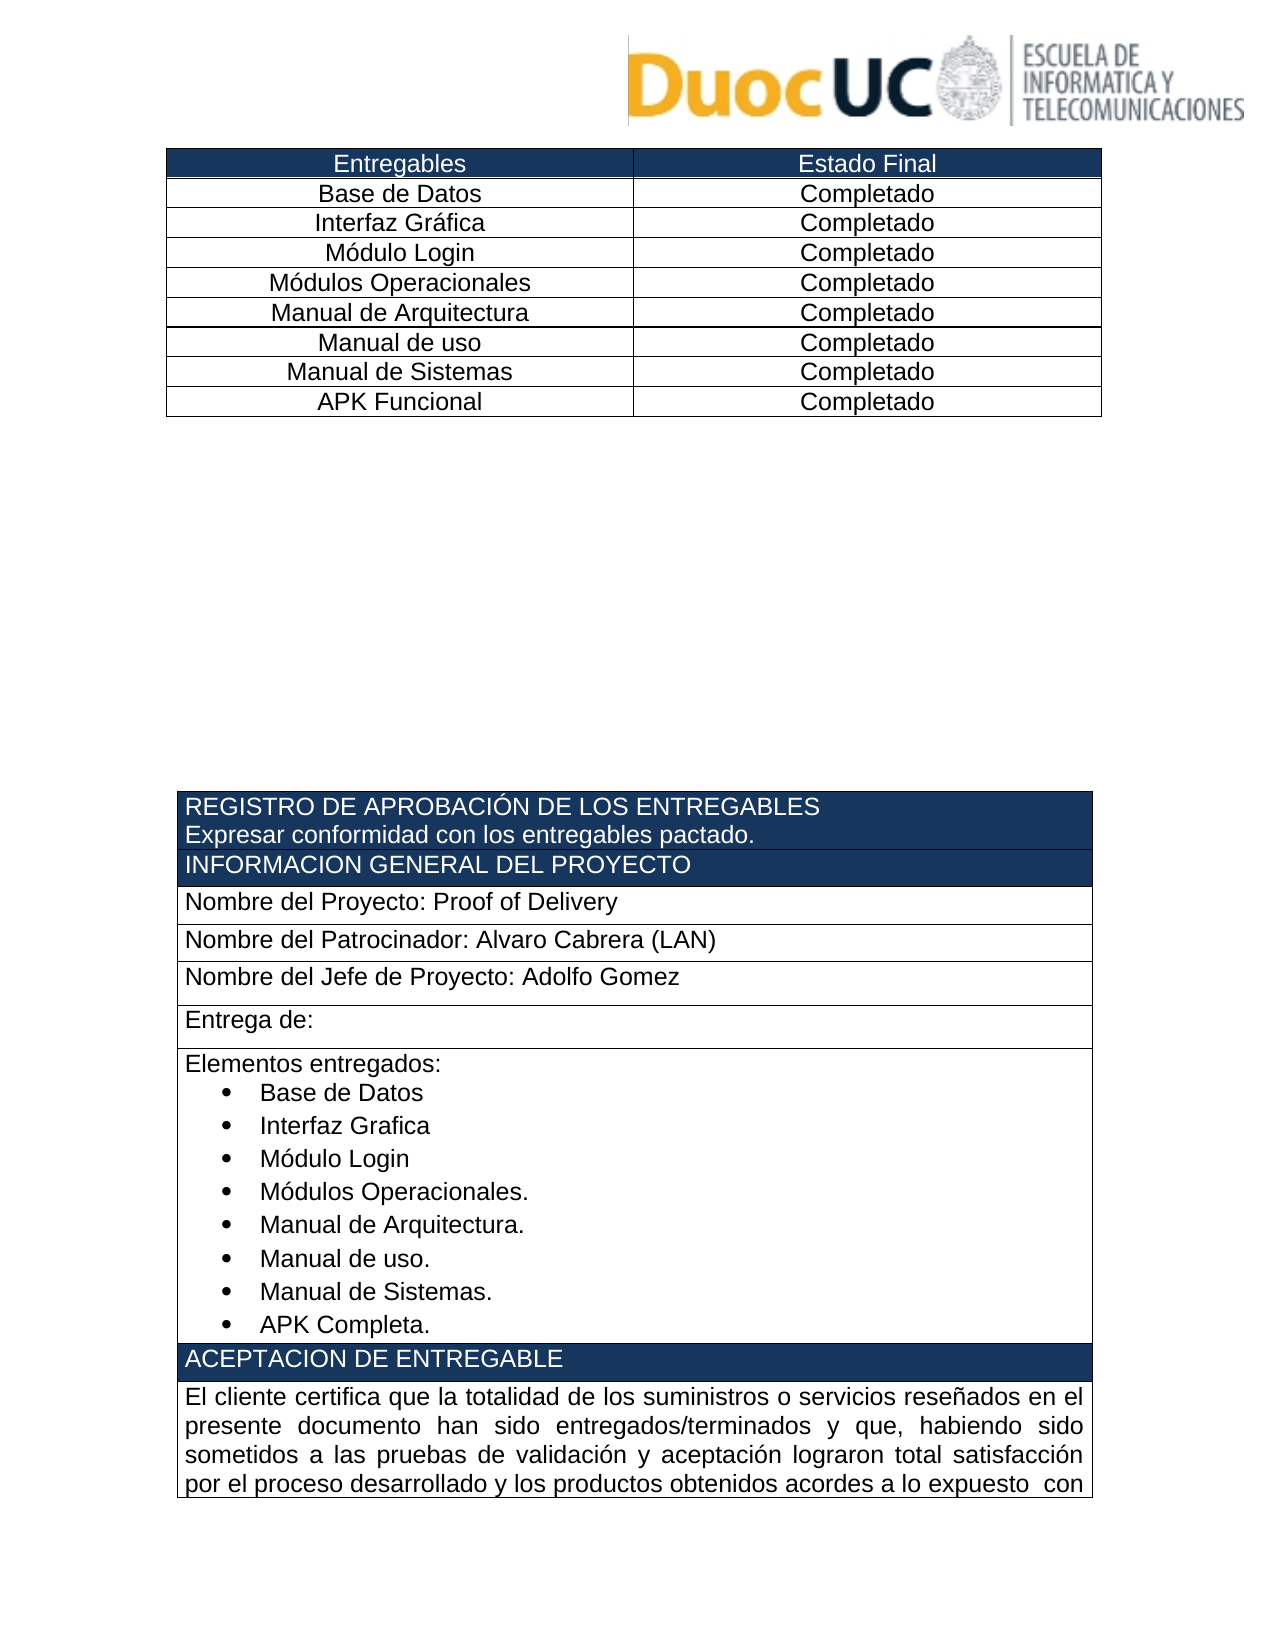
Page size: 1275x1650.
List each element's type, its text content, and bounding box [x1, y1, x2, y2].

table_cell Manual de uso [167, 328, 633, 356]
table_cell Elementos entregados: Base de Datos Interfaz Grafica Módulo Login Módulos Operacionales. Manual de Arquitectura. Manual de uso. Manual de Sistemas. APK Completa. [178, 1049, 1092, 1343]
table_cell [178, 1382, 1092, 1497]
table_cell Completado [634, 268, 1101, 297]
table_cell INFORMACION GENERAL DEL PROYECTO [178, 850, 1092, 886]
table_header REGISTRO DE APROBACIÓN DE LOS ENTREGABLES Expresar conformidad con los entregables pactado. [178, 792, 1092, 849]
picture [627, 35, 1244, 126]
table_cell Nombre del Patrocinador: Alvaro Cabrera (LAN) [178, 925, 1092, 961]
table_cell Completado [634, 238, 1101, 267]
table_cell ACEPTACION DE ENTREGABLE [178, 1344, 1092, 1381]
table_cell Nombre del Proyecto: Proof of Delivery [178, 887, 1092, 924]
table_header Entregables [167, 149, 633, 177]
table_cell Manual de Sistemas [167, 357, 633, 386]
table_cell Módulos Operacionales [167, 268, 633, 297]
table_cell Base de Datos [167, 179, 633, 207]
table_cell Interfaz Gráfica [167, 208, 633, 237]
table_cell APK Funcional [167, 387, 633, 416]
table_cell Entrega de: [178, 1006, 1092, 1048]
table_cell Completado [634, 328, 1101, 356]
table_cell Manual de Arquitectura [167, 298, 633, 326]
table_cell Completado [634, 387, 1101, 416]
table_header Estado Final [634, 149, 1101, 177]
table_cell Completado [634, 357, 1101, 386]
table_cell Completado [634, 179, 1101, 207]
table_cell Nombre del Jefe de Proyecto: Adolfo Gomez [178, 962, 1092, 1004]
table_cell Módulo Login [167, 238, 633, 267]
table_cell Completado [634, 208, 1101, 237]
table_cell Completado [634, 298, 1101, 326]
